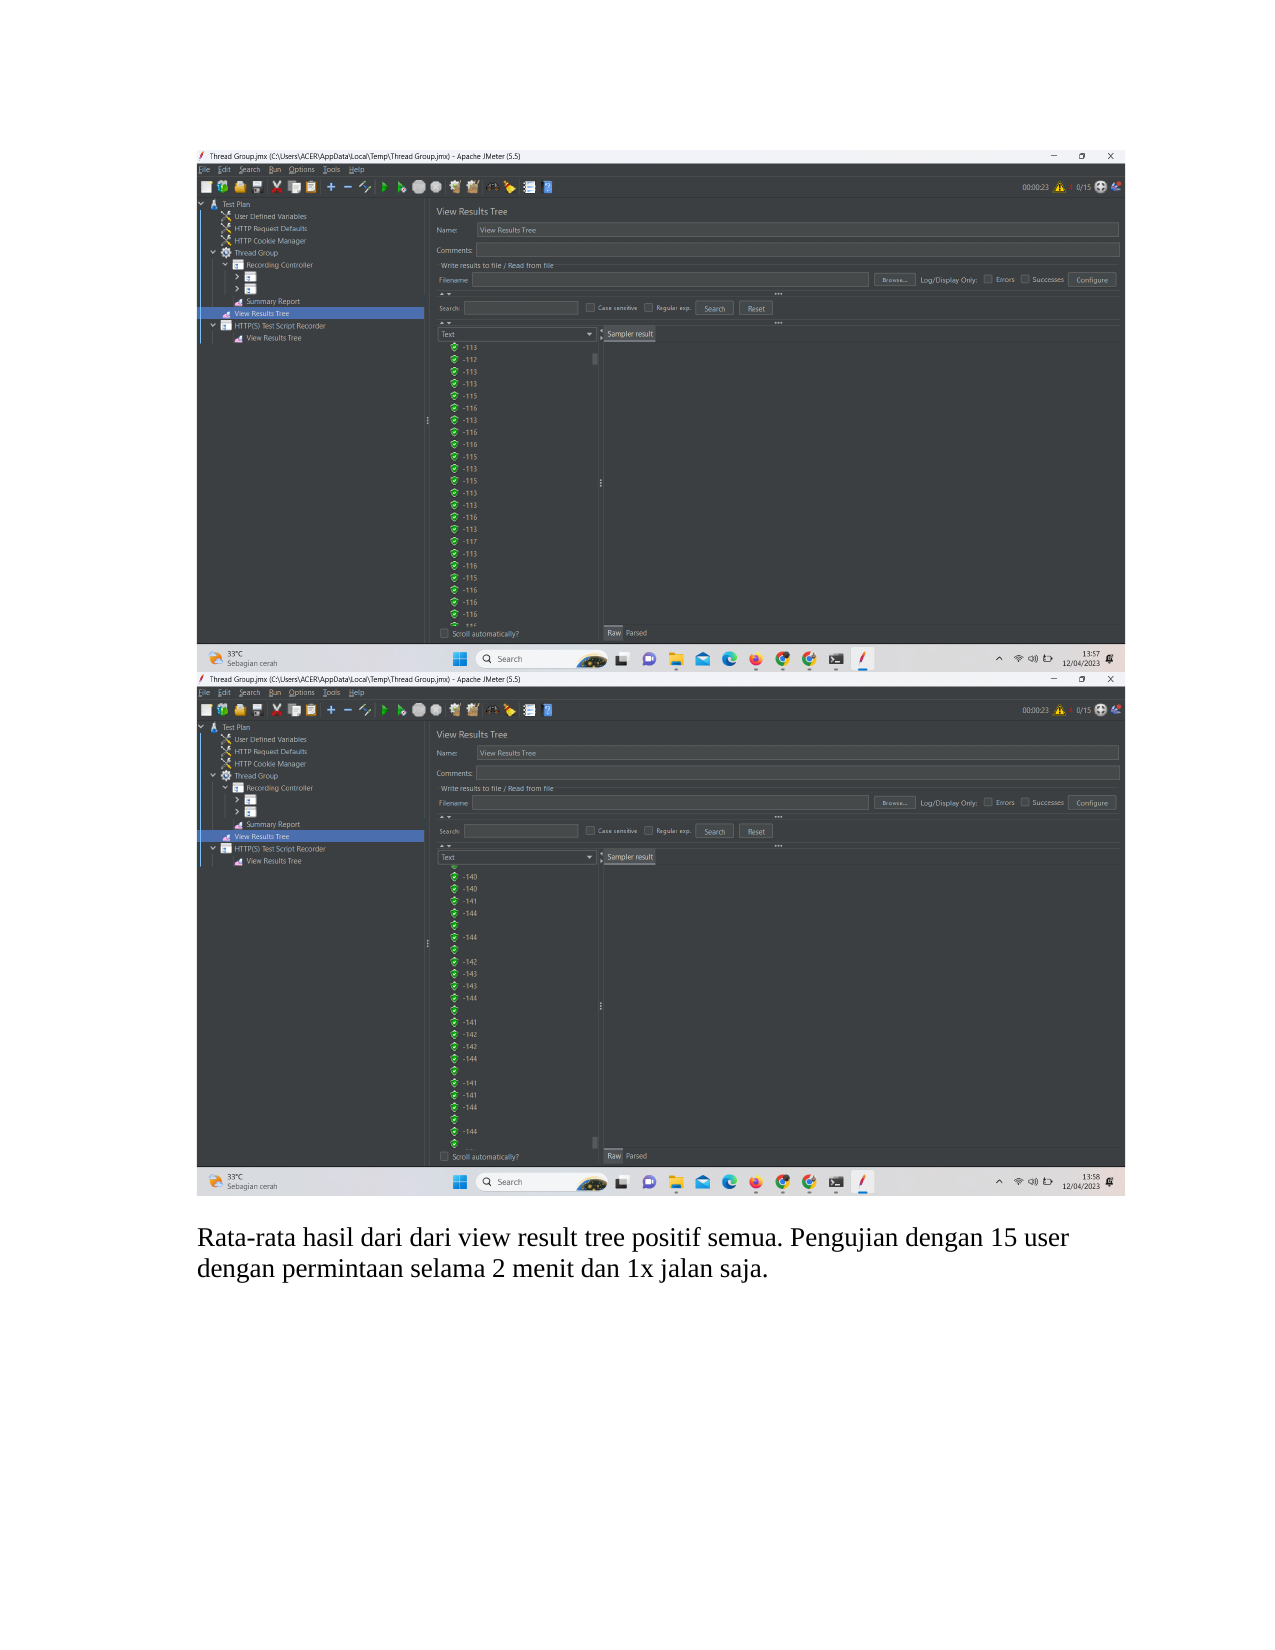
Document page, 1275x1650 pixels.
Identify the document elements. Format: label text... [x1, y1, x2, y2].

picture [196, 150, 1125, 1196]
text Rata-rata hasil dari dari view result tree positif semua. Pengujian dengan 15 user dengan permintaan selama 2 menit dan 1x jalan saja. [197, 1221, 1125, 1283]
